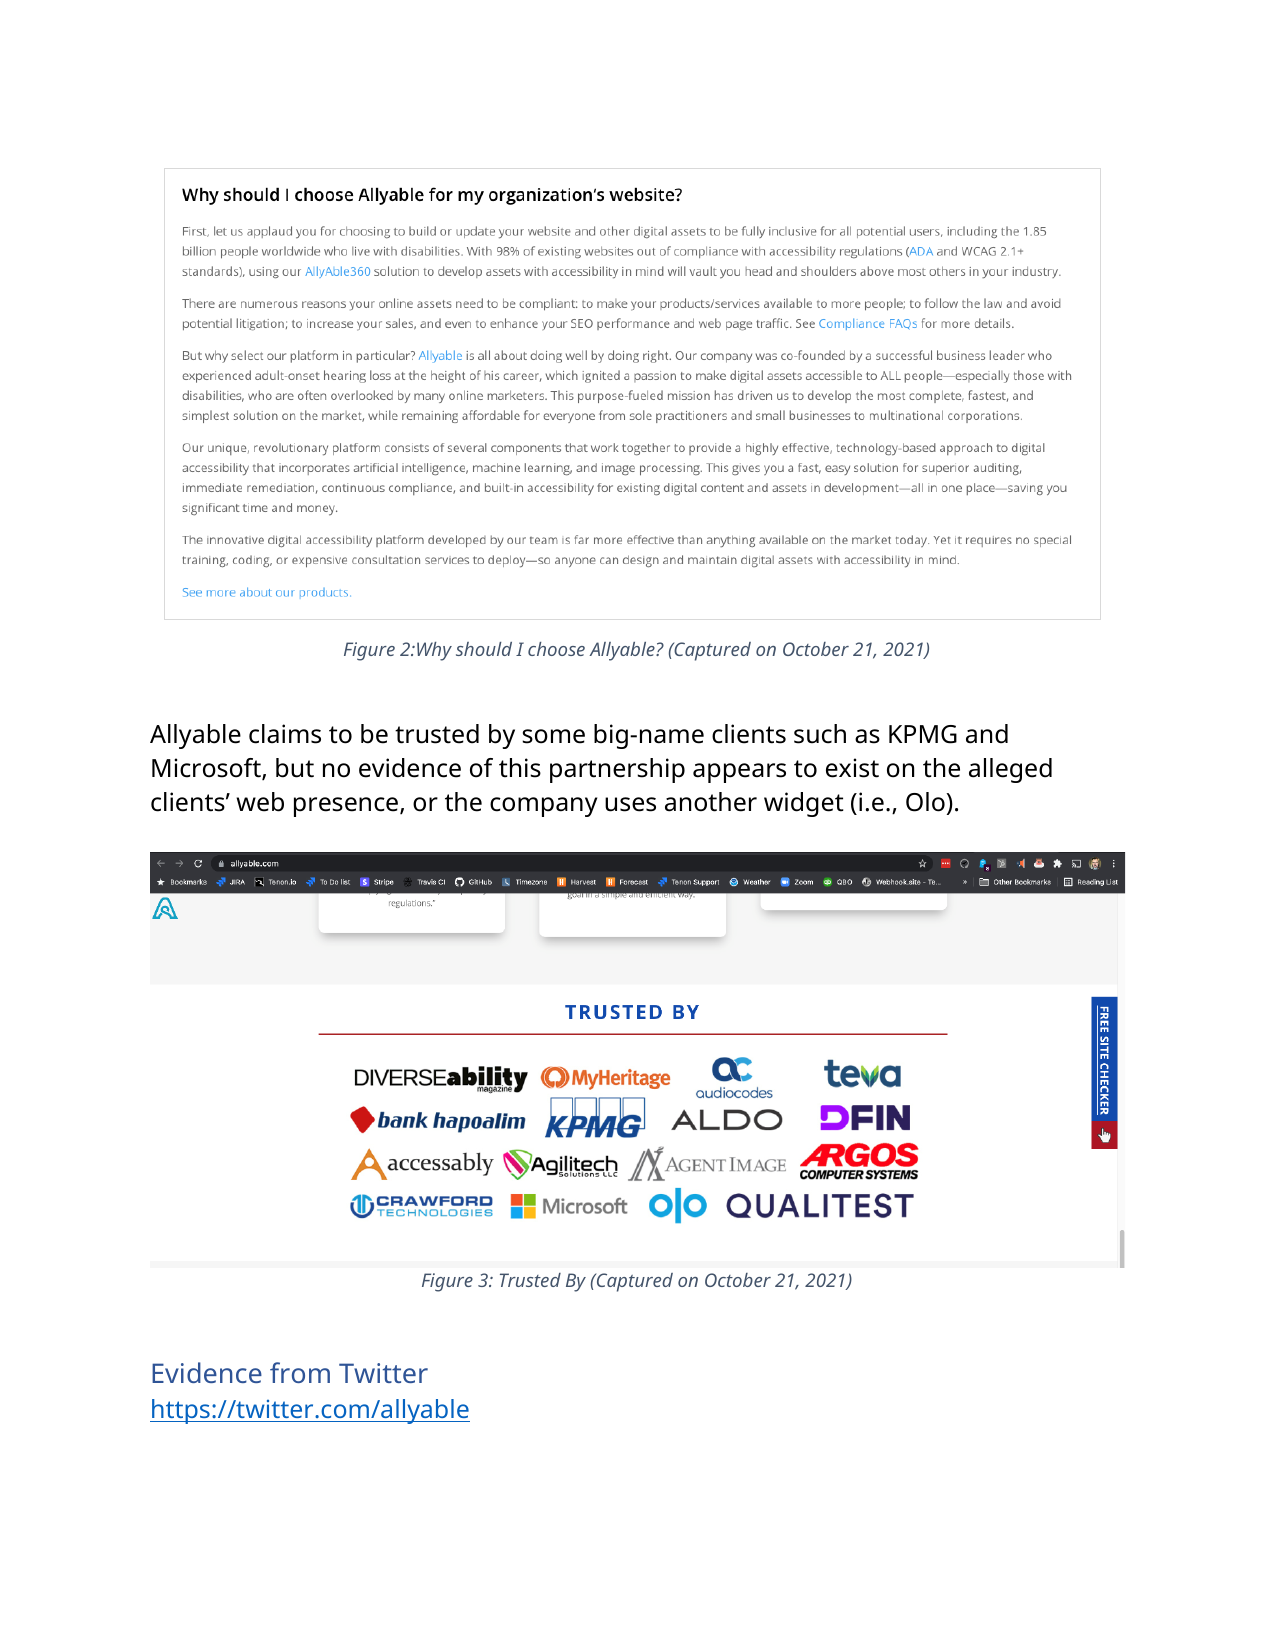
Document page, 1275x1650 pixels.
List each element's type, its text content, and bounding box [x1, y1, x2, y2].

picture [150, 852, 1125, 1268]
picture [150, 150, 1125, 637]
text Allyable claims to be trusted by some big-name clients such as KPMG and Microsoft, but no evidence of this partnership appears to exist on the alleged clients’ web presence, or the company uses another widget (i.e., Olo). [150, 717, 1125, 819]
subtitle Evidence from Twitter [150, 1355, 1125, 1392]
text https://twitter.com/allyable [150, 1392, 1125, 1426]
